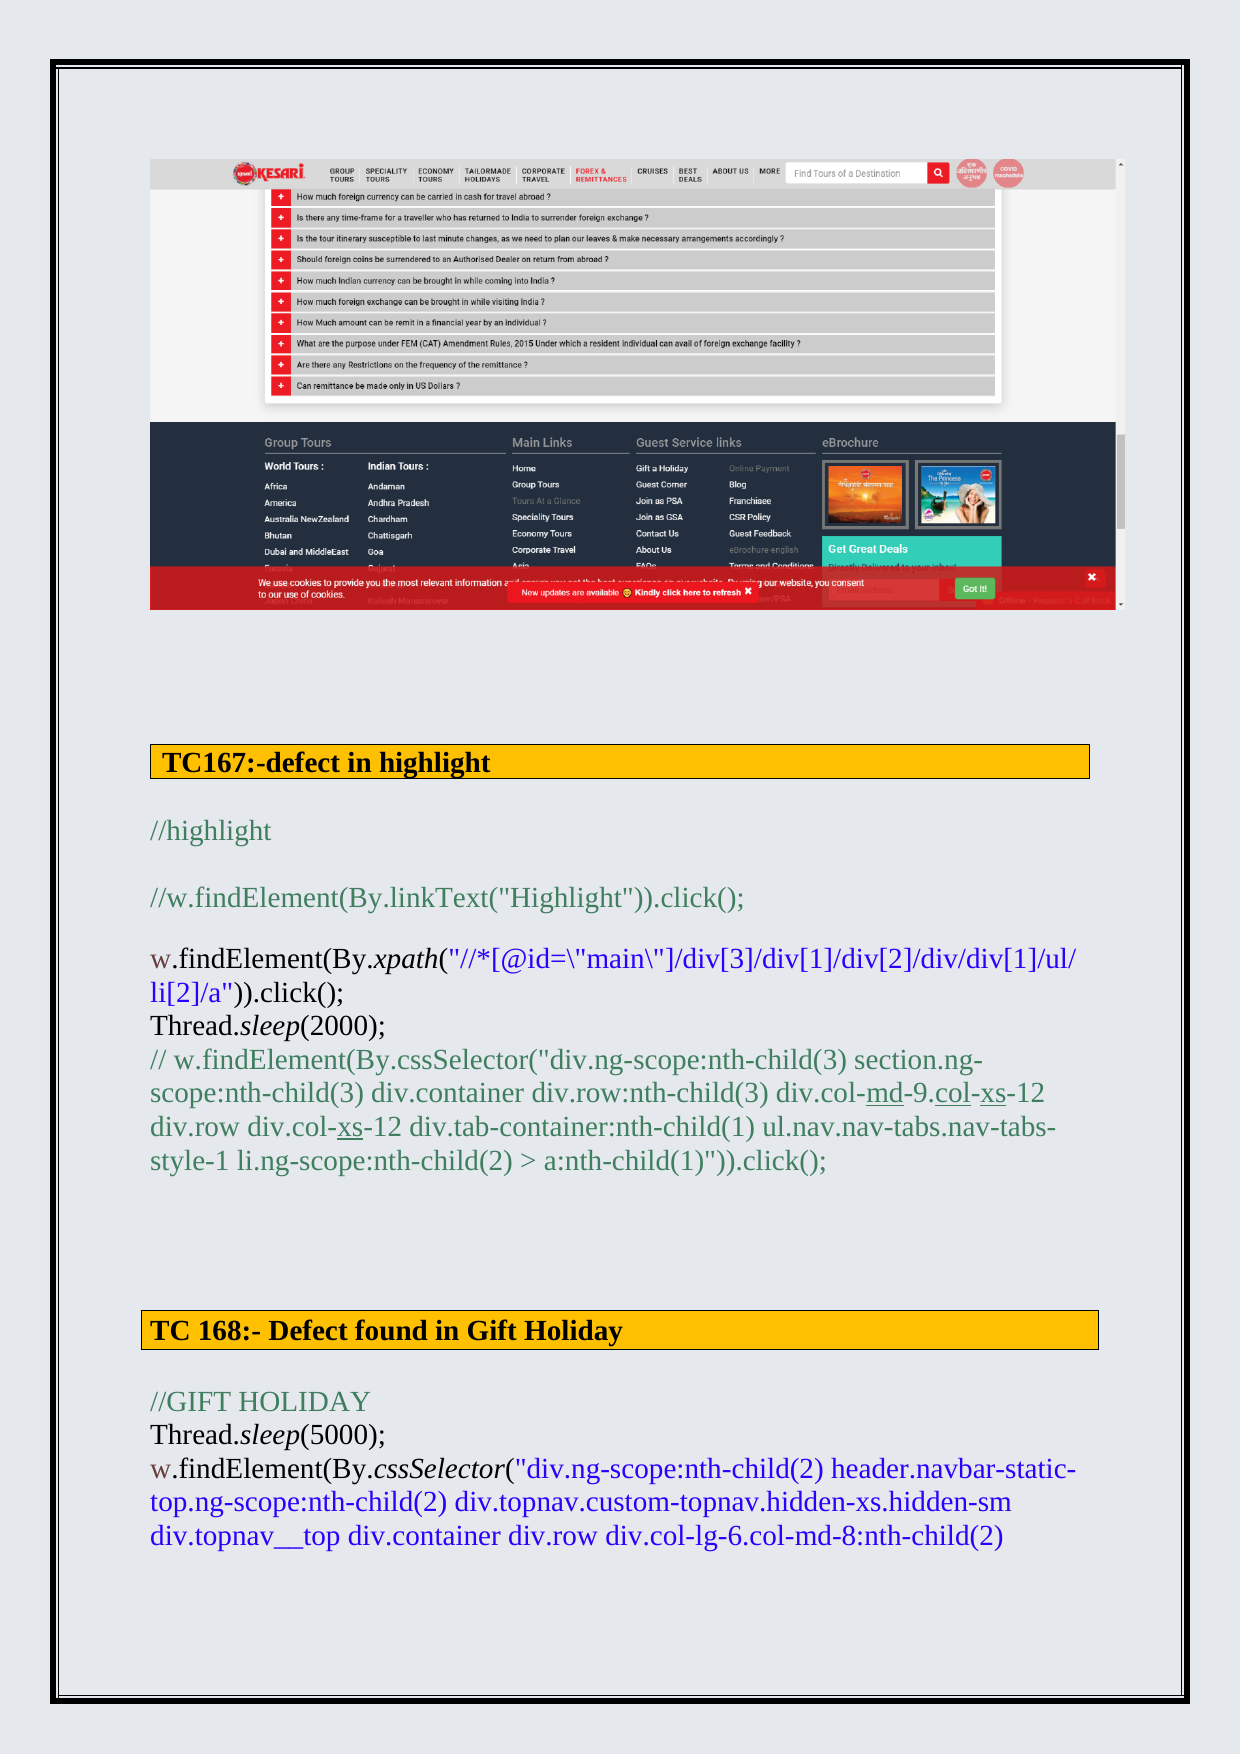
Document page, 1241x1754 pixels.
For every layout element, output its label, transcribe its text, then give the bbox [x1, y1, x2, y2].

text TC 168:- Defect found in Gift Holiday [142, 1311, 1098, 1349]
text w.findElement(By.xpath("//*[@id=\"main\"]/div[3]/div[1]/div[2]/div/div[1]/ul/li[2]/a")).click(); [150, 913, 1090, 1008]
text //w.findElement(By.linkText("Highlight")).click(); [150, 880, 1090, 913]
text Thread.sleep(5000); [150, 1417, 1090, 1451]
table_header TC167:-defect in highlight [151, 745, 1089, 778]
text //GIFT HOLIDAY [150, 1384, 1090, 1417]
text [150, 1451, 1090, 1551]
text // w.findElement(By.cssSelector("div.ng-scope:nth-child(3) section.ng-scope:nth-child(3) div.container div.row:nth-child(3) div.col-md-9.col-xs-12 div.row div.col-xs-12 div.tab-container:nth-child(1) ul.nav.nav-tabs.nav-tabs-style-1 li.ng-scope:nth-child(2) > a:nth-child(1)")).click(); [150, 1042, 1090, 1176]
picture [150, 159, 1125, 610]
text Thread.sleep(2000); [150, 1008, 1090, 1042]
text //highlight [150, 813, 1090, 846]
